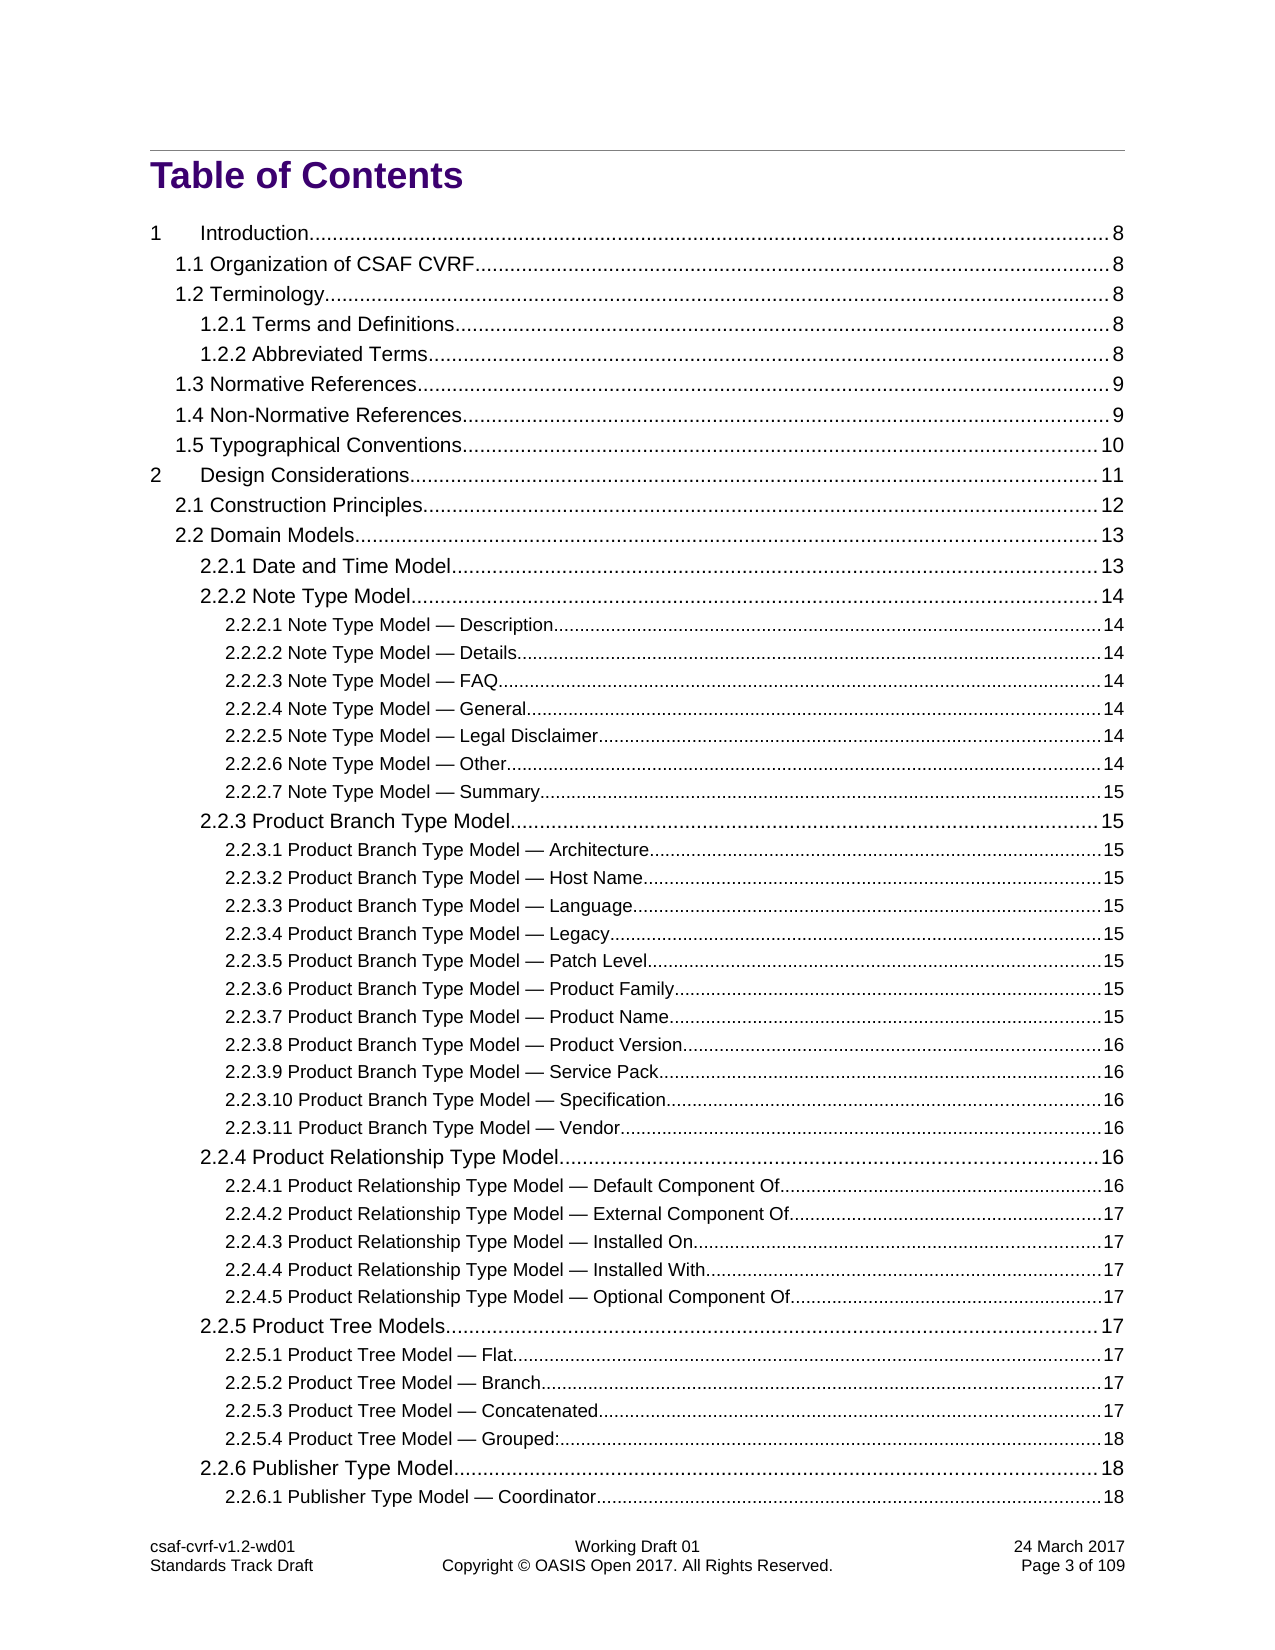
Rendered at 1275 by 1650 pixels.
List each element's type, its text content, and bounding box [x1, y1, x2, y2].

text 2.2.4.5 Product Relationship Type Model — Optional Component Of 17 [225, 1286, 1125, 1308]
text 1 Introduction 8 [150, 221, 1125, 245]
text 2.2.4 Product Relationship Type Model 16 [200, 1145, 1125, 1169]
text 2.2.4.1 Product Relationship Type Model — Default Component Of 16 [225, 1175, 1125, 1197]
text 2.1 Construction Principles 12 [175, 493, 1125, 517]
text 2.2 Domain Models 13 [175, 523, 1125, 547]
text 1.2.2 Abbreviated Terms 8 [200, 342, 1125, 366]
text 2.2.2.5 Note Type Model — Legal Disclaimer 14 [225, 725, 1125, 747]
text 2.2.3.1 Product Branch Type Model — Architecture 15 [225, 839, 1125, 860]
text 1.2 Terminology 8 [175, 282, 1125, 306]
text 2.2.3.8 Product Branch Type Model — Product Version 16 [225, 1033, 1125, 1055]
text 1.4 Non-Normative References 9 [175, 402, 1125, 426]
text 1.1 Organization of CSAF CVRF 8 [175, 251, 1125, 275]
text 1.2.1 Terms and Definitions 8 [200, 312, 1125, 336]
text 2.2.3.4 Product Branch Type Model — Legacy 15 [225, 922, 1125, 944]
text 2.2.4.2 Product Relationship Type Model — External Component Of 17 [225, 1203, 1125, 1224]
text 2.2.5 Product Tree Models 17 [200, 1314, 1125, 1338]
text 2.2.3.6 Product Branch Type Model — Product Family 15 [225, 978, 1125, 999]
text 2.2.5.1 Product Tree Model — Flat 17 [225, 1344, 1125, 1366]
text 2.2.3.7 Product Branch Type Model — Product Name 15 [225, 1006, 1125, 1027]
text 2.2.3.2 Product Branch Type Model — Host Name 15 [225, 867, 1125, 888]
text 2.2.2.2 Note Type Model — Details 14 [225, 642, 1125, 663]
text 2.2.4.4 Product Relationship Type Model — Installed With 17 [225, 1258, 1125, 1280]
text 2.2.3.10 Product Branch Type Model — Specification 16 [225, 1089, 1125, 1111]
text 2.2.5.4 Product Tree Model — Grouped: 18 [225, 1428, 1125, 1449]
text 1.3 Normative References 9 [175, 372, 1125, 396]
text 2.2.6.1 Publisher Type Model — Coordinator 18 [225, 1486, 1125, 1507]
text Table of Contents [150, 151, 1125, 196]
text 1.5 Typographical Conventions 10 [175, 433, 1125, 457]
text 2.2.2 Note Type Model 14 [200, 584, 1125, 608]
text 2.2.2.1 Note Type Model — Description 14 [225, 614, 1125, 636]
text 2.2.3.3 Product Branch Type Model — Language 15 [225, 894, 1125, 916]
text 2.2.4.3 Product Relationship Type Model — Installed On 17 [225, 1231, 1125, 1252]
text 2.2.2.6 Note Type Model — Other 14 [225, 753, 1125, 774]
text 2.2.3.9 Product Branch Type Model — Service Pack 16 [225, 1061, 1125, 1083]
text 2.2.2.4 Note Type Model — General 14 [225, 697, 1125, 719]
text 2.2.6 Publisher Type Model 18 [200, 1456, 1125, 1479]
text 2.2.5.3 Product Tree Model — Concatenated 17 [225, 1400, 1125, 1421]
text 2 Design Considerations 11 [150, 463, 1125, 487]
text 2.2.3.11 Product Branch Type Model — Vendor 16 [225, 1117, 1125, 1138]
text 2.2.3 Product Branch Type Model 15 [200, 809, 1125, 833]
text 2.2.3.5 Product Branch Type Model — Patch Level 15 [225, 950, 1125, 972]
text 2.2.2.7 Note Type Model — Summary 15 [225, 781, 1125, 802]
text 2.2.2.3 Note Type Model — FAQ 14 [225, 669, 1125, 691]
text 2.2.5.2 Product Tree Model — Branch 17 [225, 1372, 1125, 1394]
text 2.2.1 Date and Time Model 13 [200, 553, 1125, 577]
